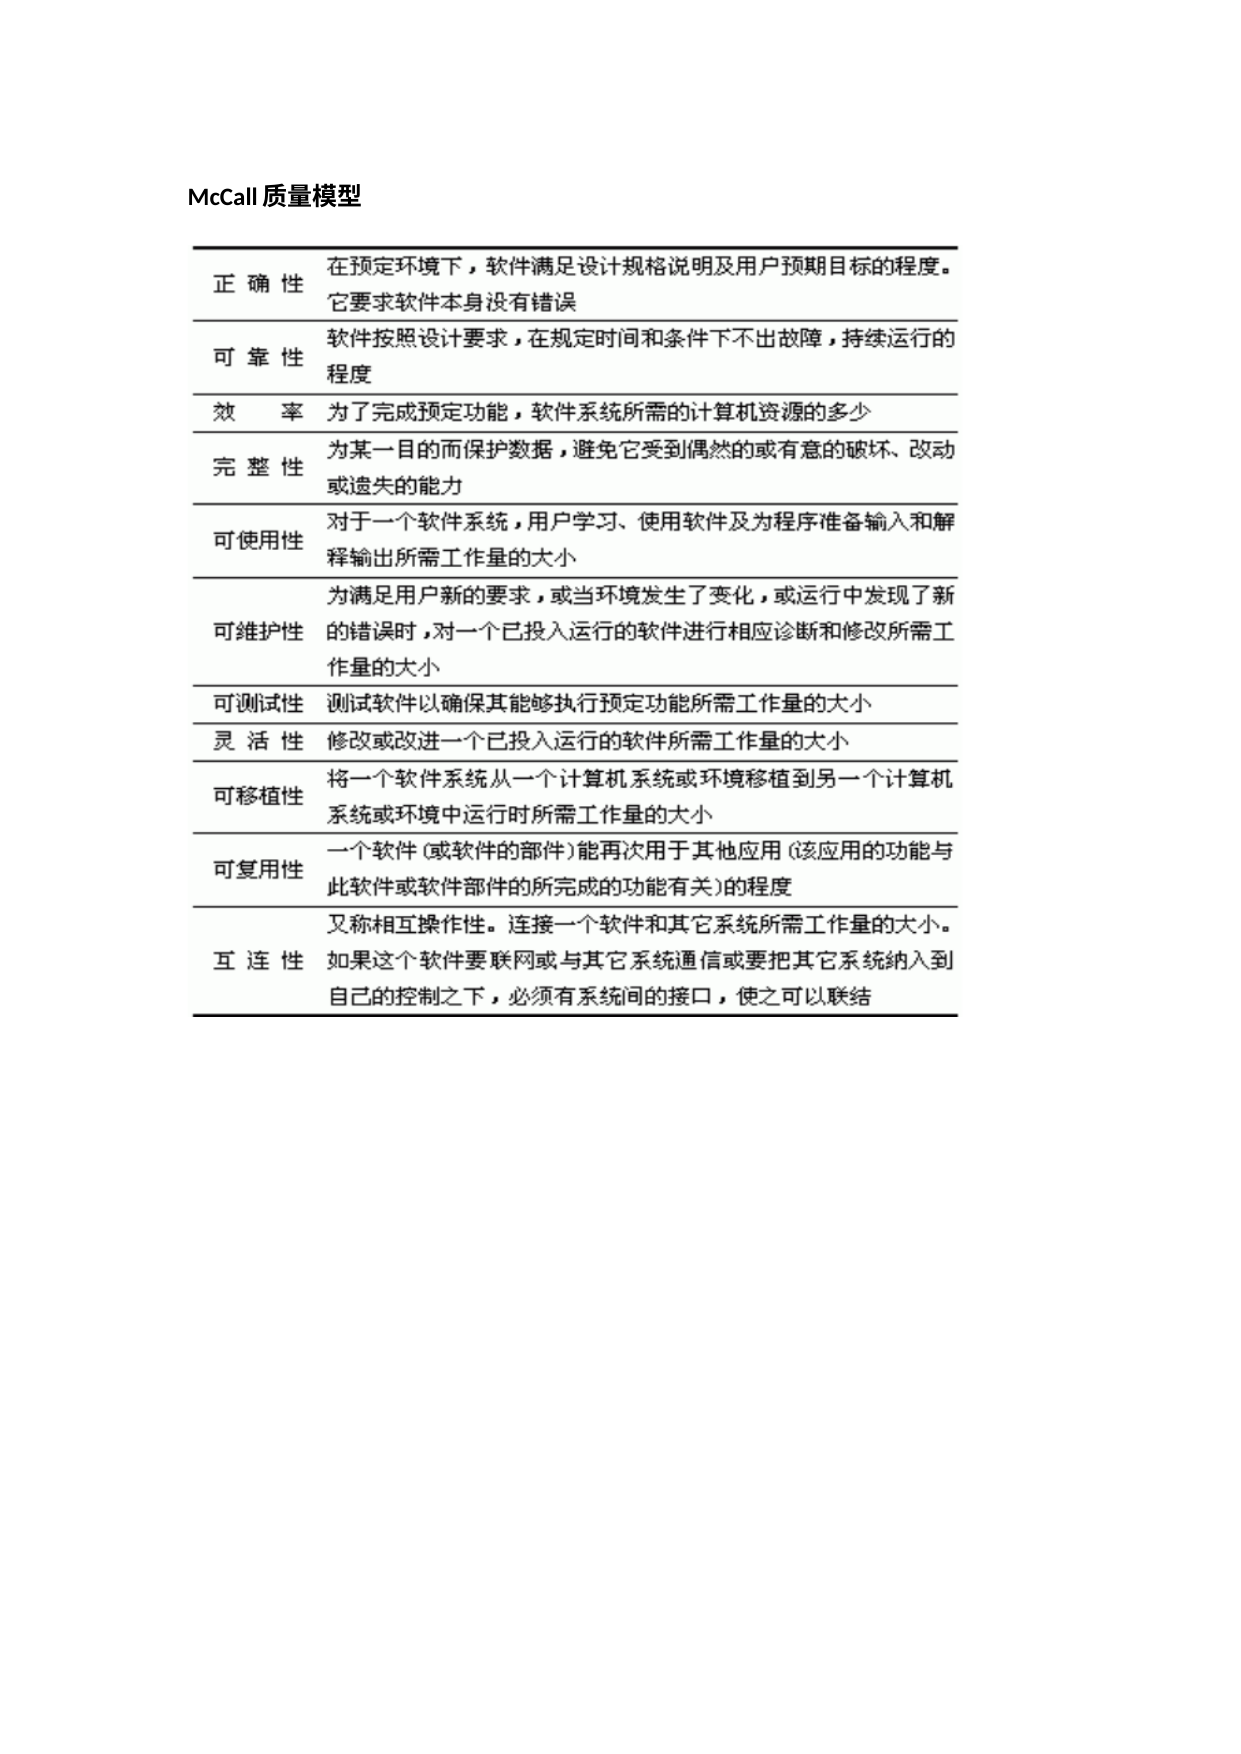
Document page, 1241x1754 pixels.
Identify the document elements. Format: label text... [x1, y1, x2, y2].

subtitle McCall质量模型 [187, 162, 1053, 227]
picture [187, 245, 965, 1017]
